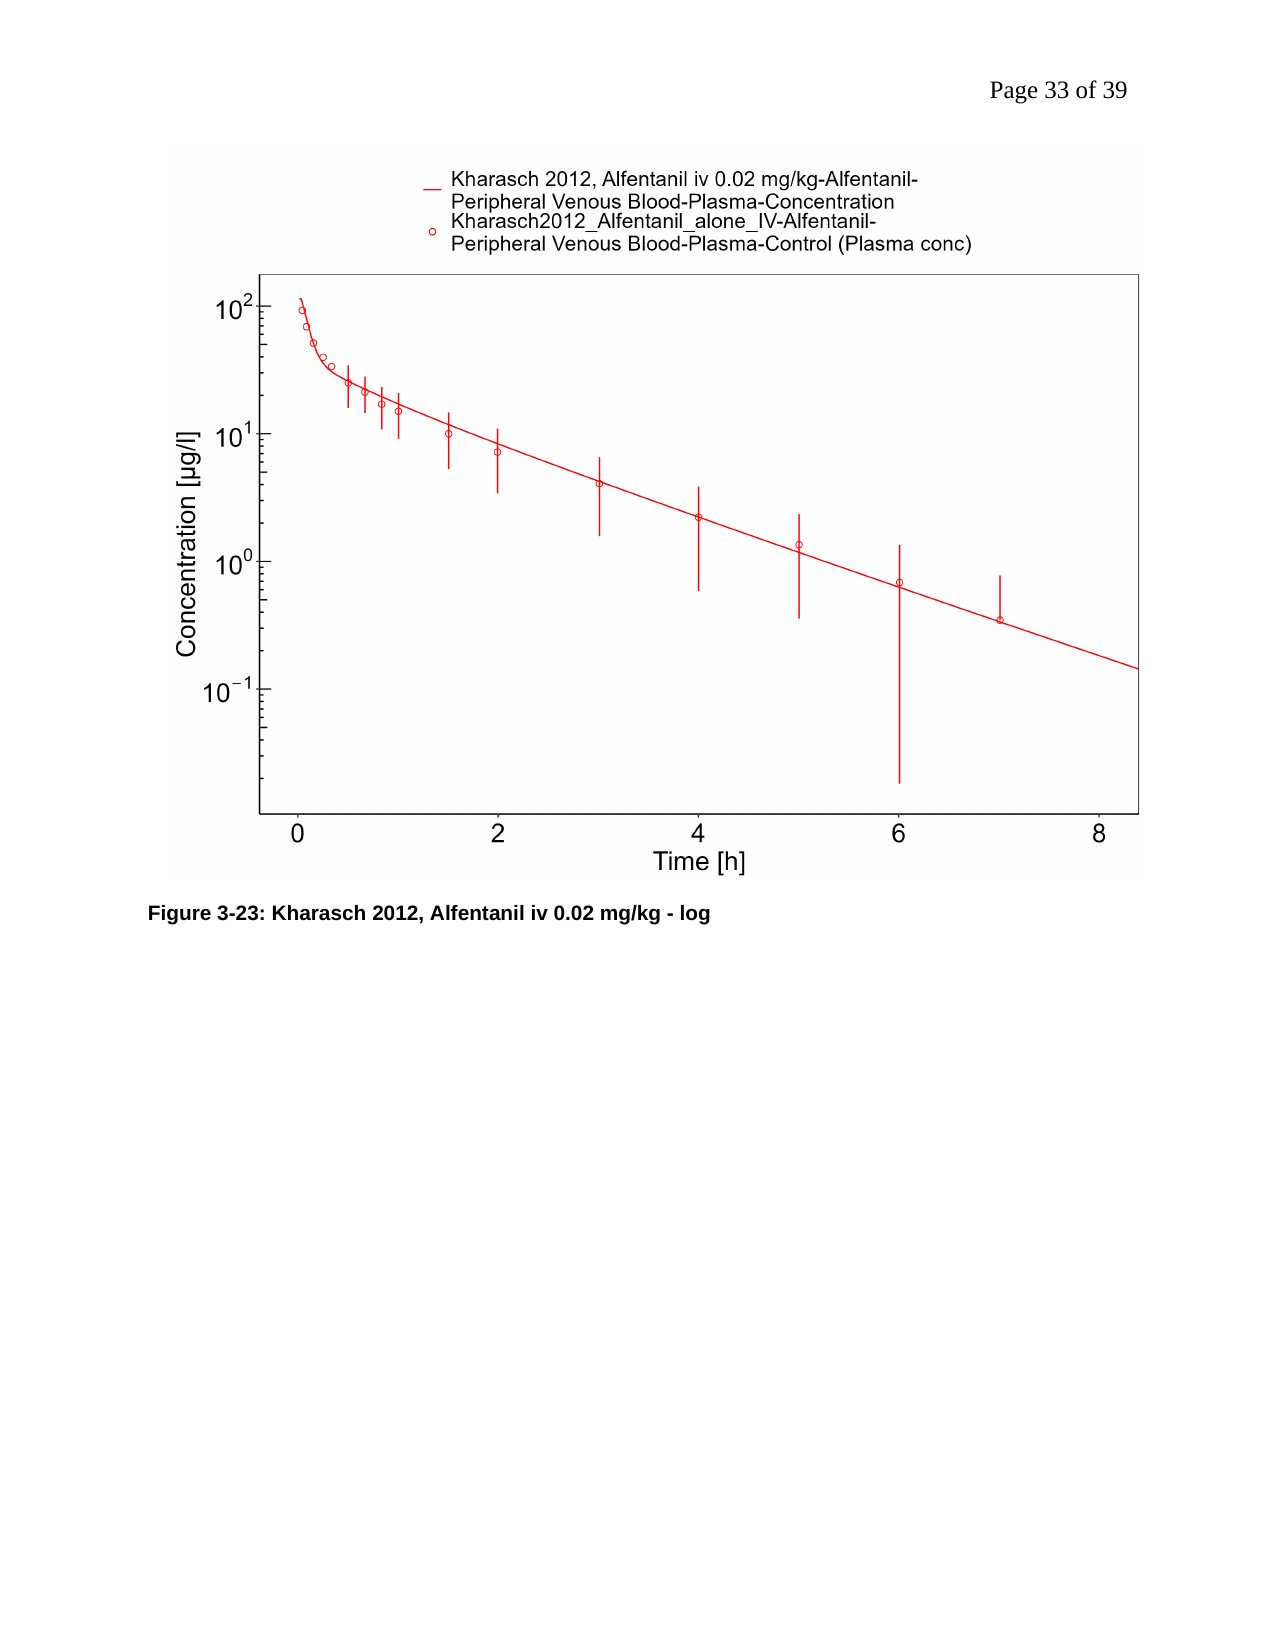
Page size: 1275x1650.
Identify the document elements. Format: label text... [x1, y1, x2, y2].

picture [166, 147, 1146, 880]
text Figure 3-23: Kharasch 2012, Alfentanil iv 0.02 mg/kg - log [148, 901, 1127, 925]
